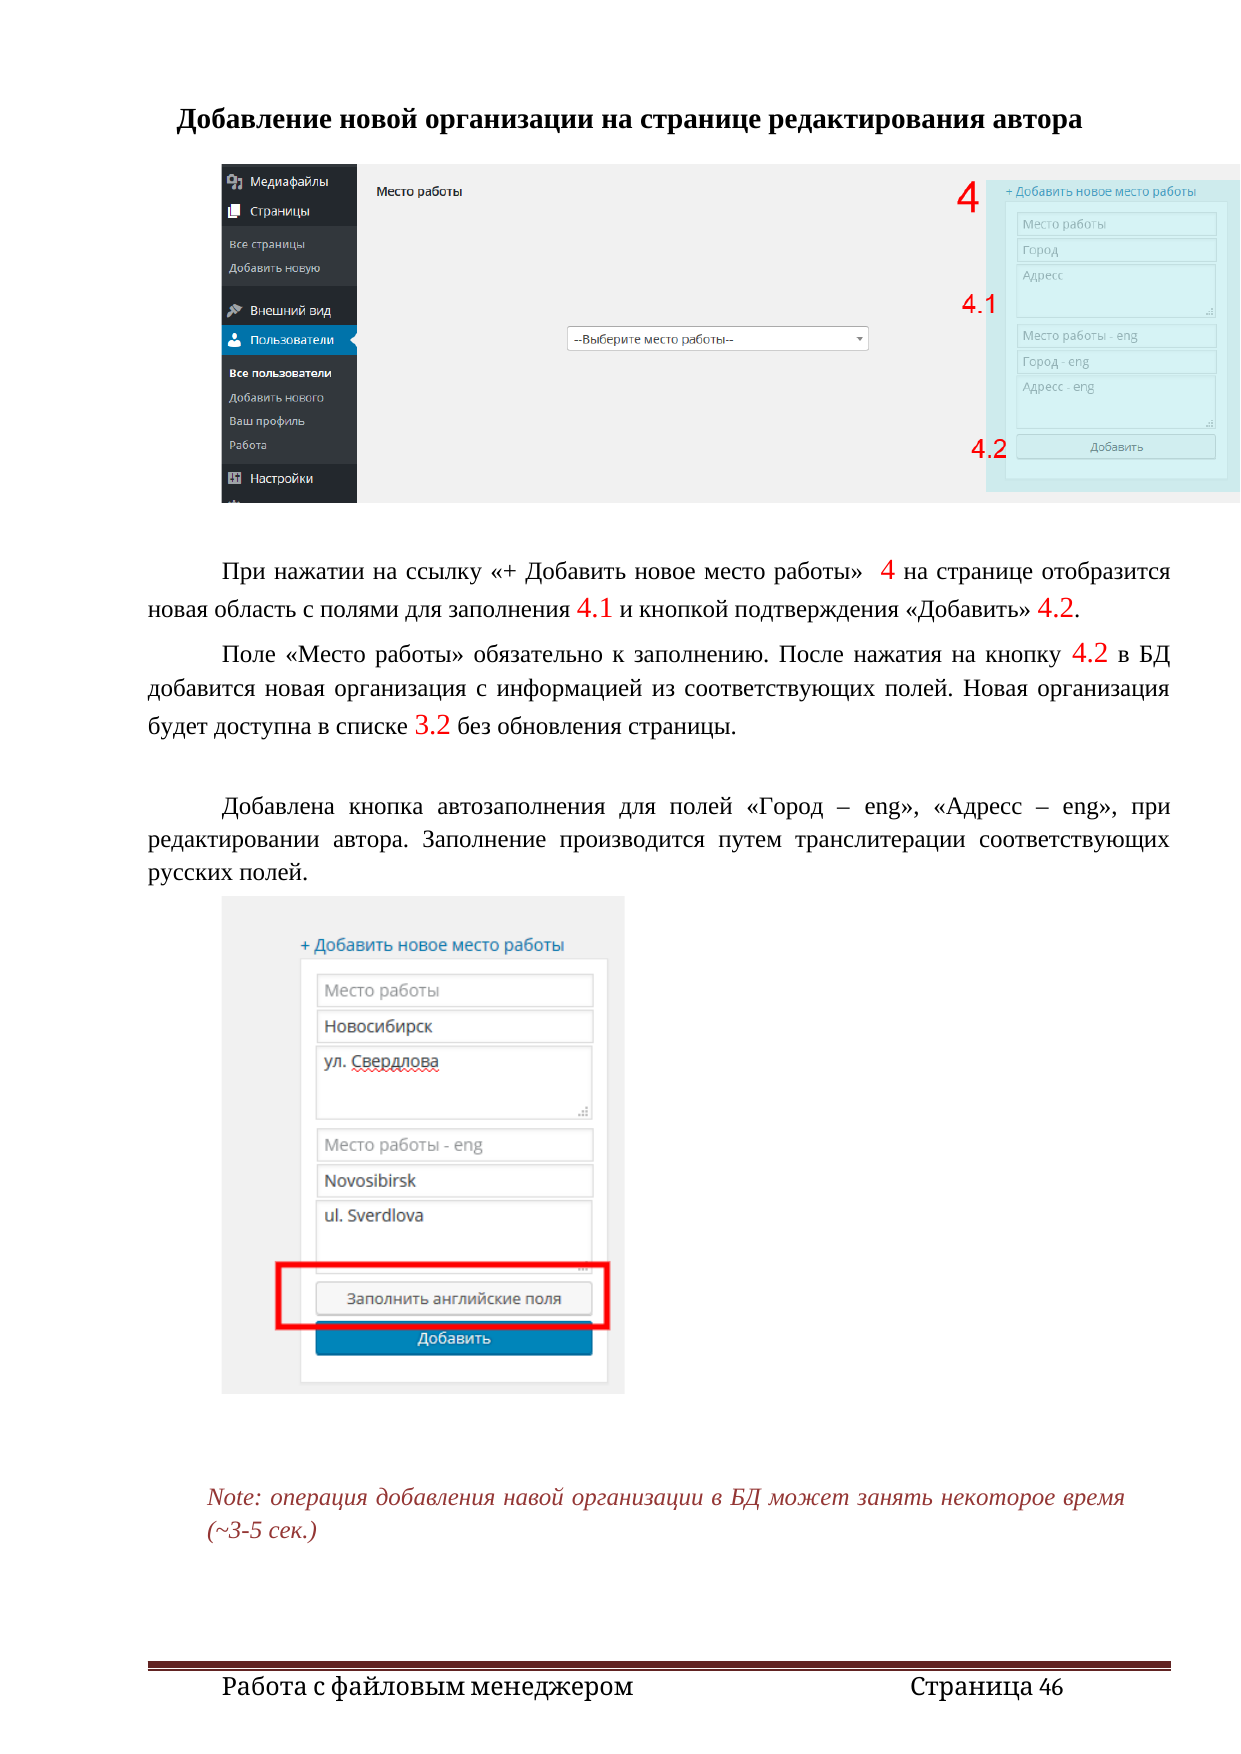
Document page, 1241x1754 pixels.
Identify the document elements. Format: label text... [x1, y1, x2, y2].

text Добавлена кнопка автозаполнения для полей «Город – eng», «Адресс – eng», при редактировании автора. Заполнение производится путем транслитерации соответствующих русских полей. [148, 791, 1171, 886]
picture [221, 896, 625, 1394]
picture [221, 164, 1241, 503]
text Поле «Место работы» обязательно к заполнению. После нажатия на кнопку 4.2 в БД добавится новая организация с информацией из соответствующих полей. Новая организация будет доступна в списке 3.2 без обновления страницы. [148, 635, 1171, 740]
text При нажатии на ссылку «+ Добавить новое место работы» 4 на странице отобразится новая область с полями для заполнения 4.1 и кнопкой подтверждения «Добавить» 4.2. [148, 552, 1171, 624]
picture [229, 341, 240, 346]
text Добавление новой организации на странице редактирования автора [89, 101, 1171, 134]
text Note: операция добавления навой организации в БД может занять некоторое время (~3-5 сек.) [207, 1482, 1126, 1544]
